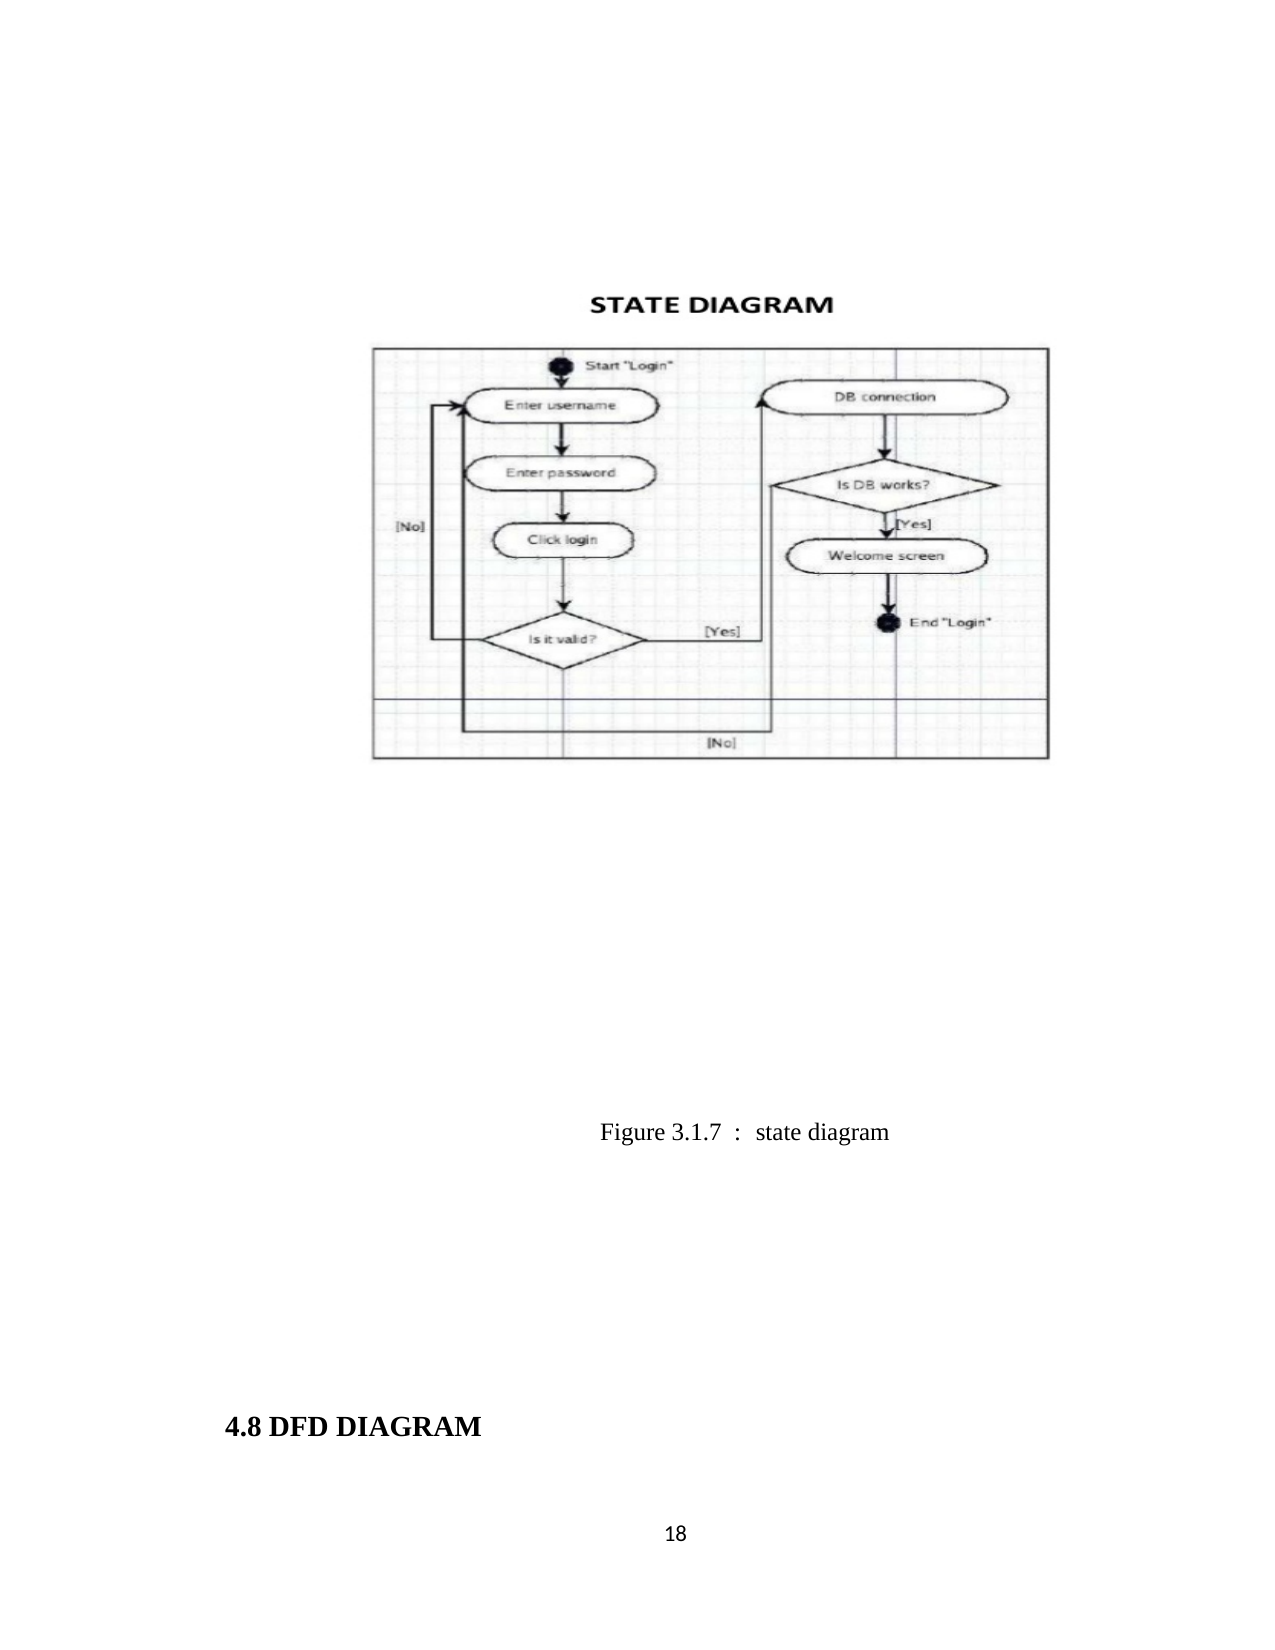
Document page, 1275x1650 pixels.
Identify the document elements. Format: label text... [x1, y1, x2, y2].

text Figure 3.1.7 : state diagram [525, 1117, 1125, 1146]
text 4.8 DFD DIAGRAM [225, 1409, 1125, 1443]
picture [225, 209, 1200, 1093]
